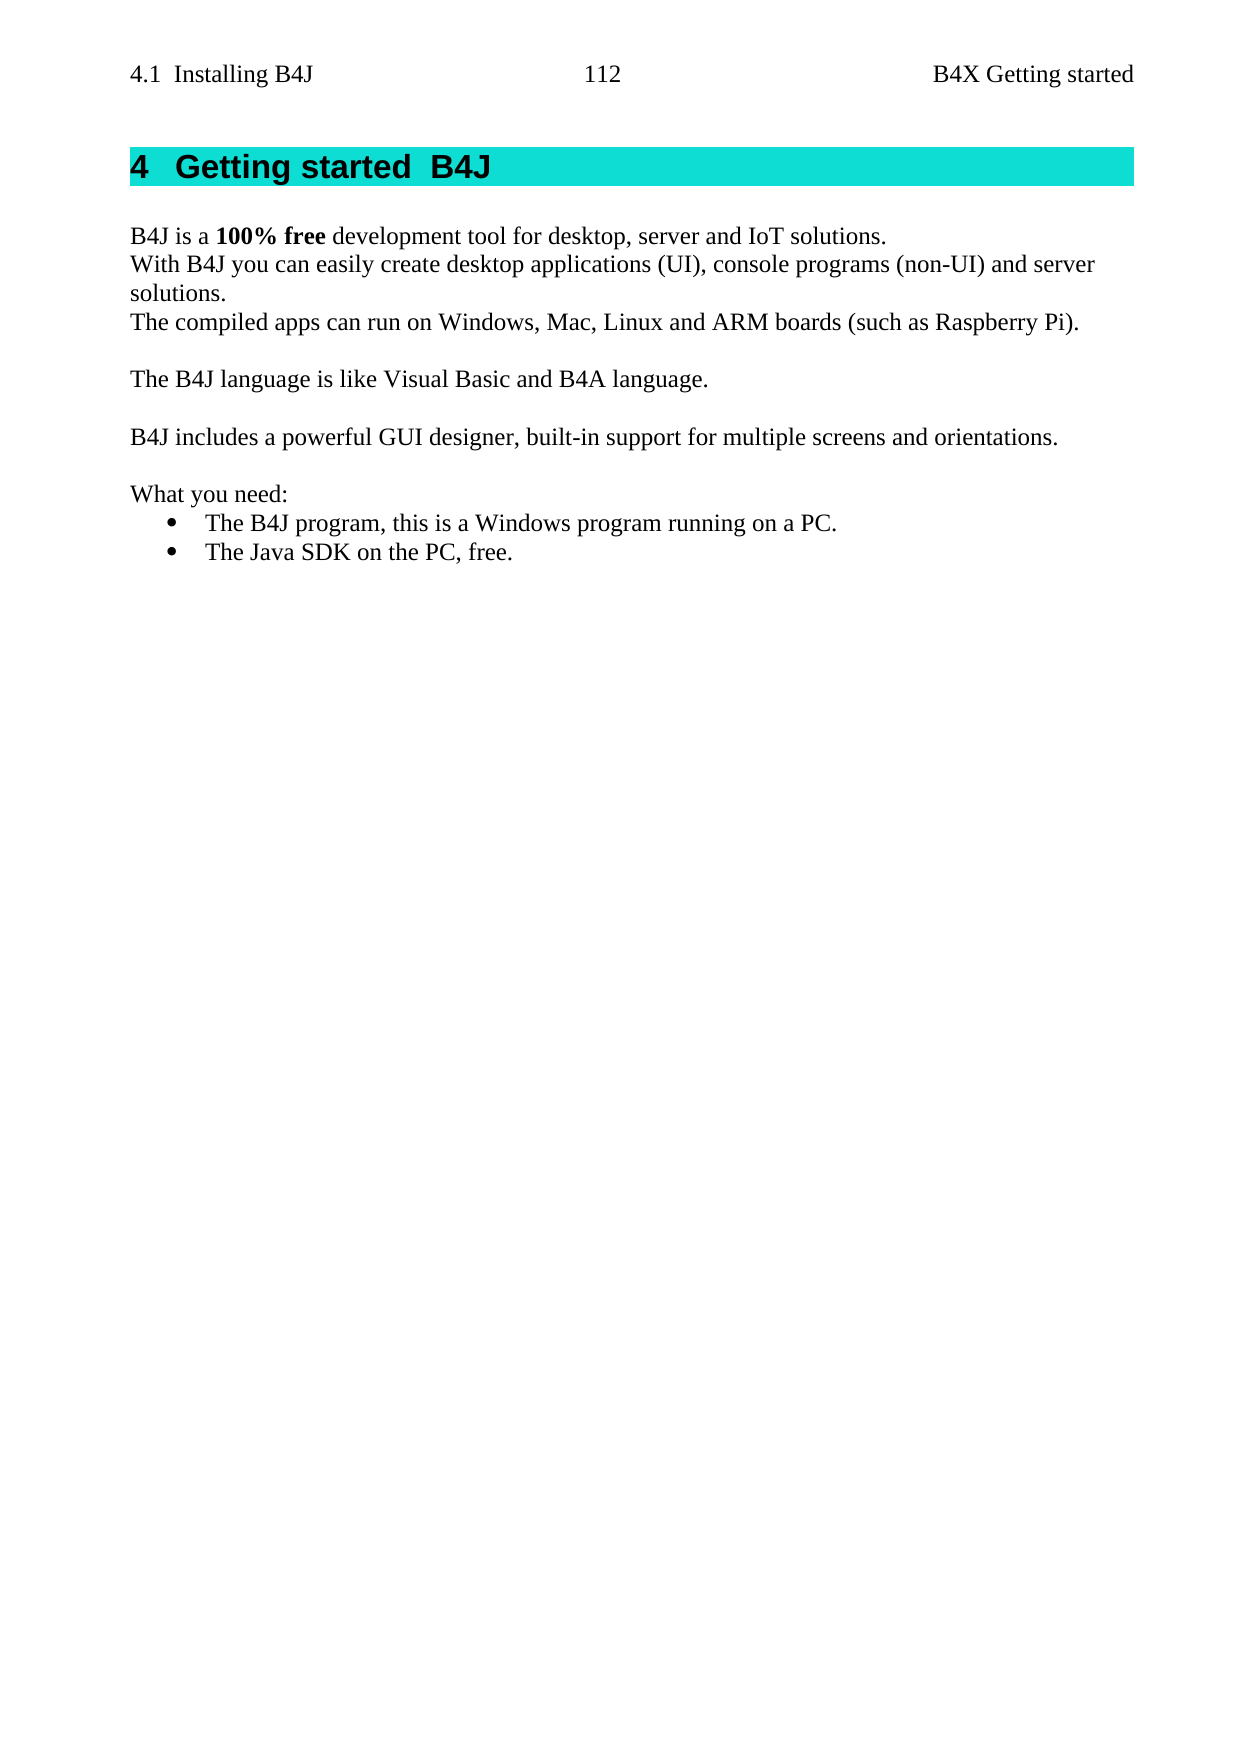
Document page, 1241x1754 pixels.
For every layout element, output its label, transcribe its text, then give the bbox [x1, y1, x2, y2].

subtitle Getting started B4J [130, 147, 1134, 186]
text What you need: [130, 479, 1134, 508]
list The B4J program, this is a Windows program running on a PC. [167, 508, 1134, 537]
text The B4J language is like Visual Basic and B4A language. B4J includes a powerful GUI designer, built-in support for multiple screens and orientations. [130, 364, 1134, 479]
text B4J is a 100% free development tool for desktop, server and IoT solutions. With B4J you can easily create desktop applications (UI), console programs (non-UI) and server solutions. The compiled apps can run on Windows, Mac, Linux and ARM boards (such as Raspberry Pi). [130, 221, 1134, 364]
list The Java SDK on the PC, free. [167, 537, 1134, 566]
